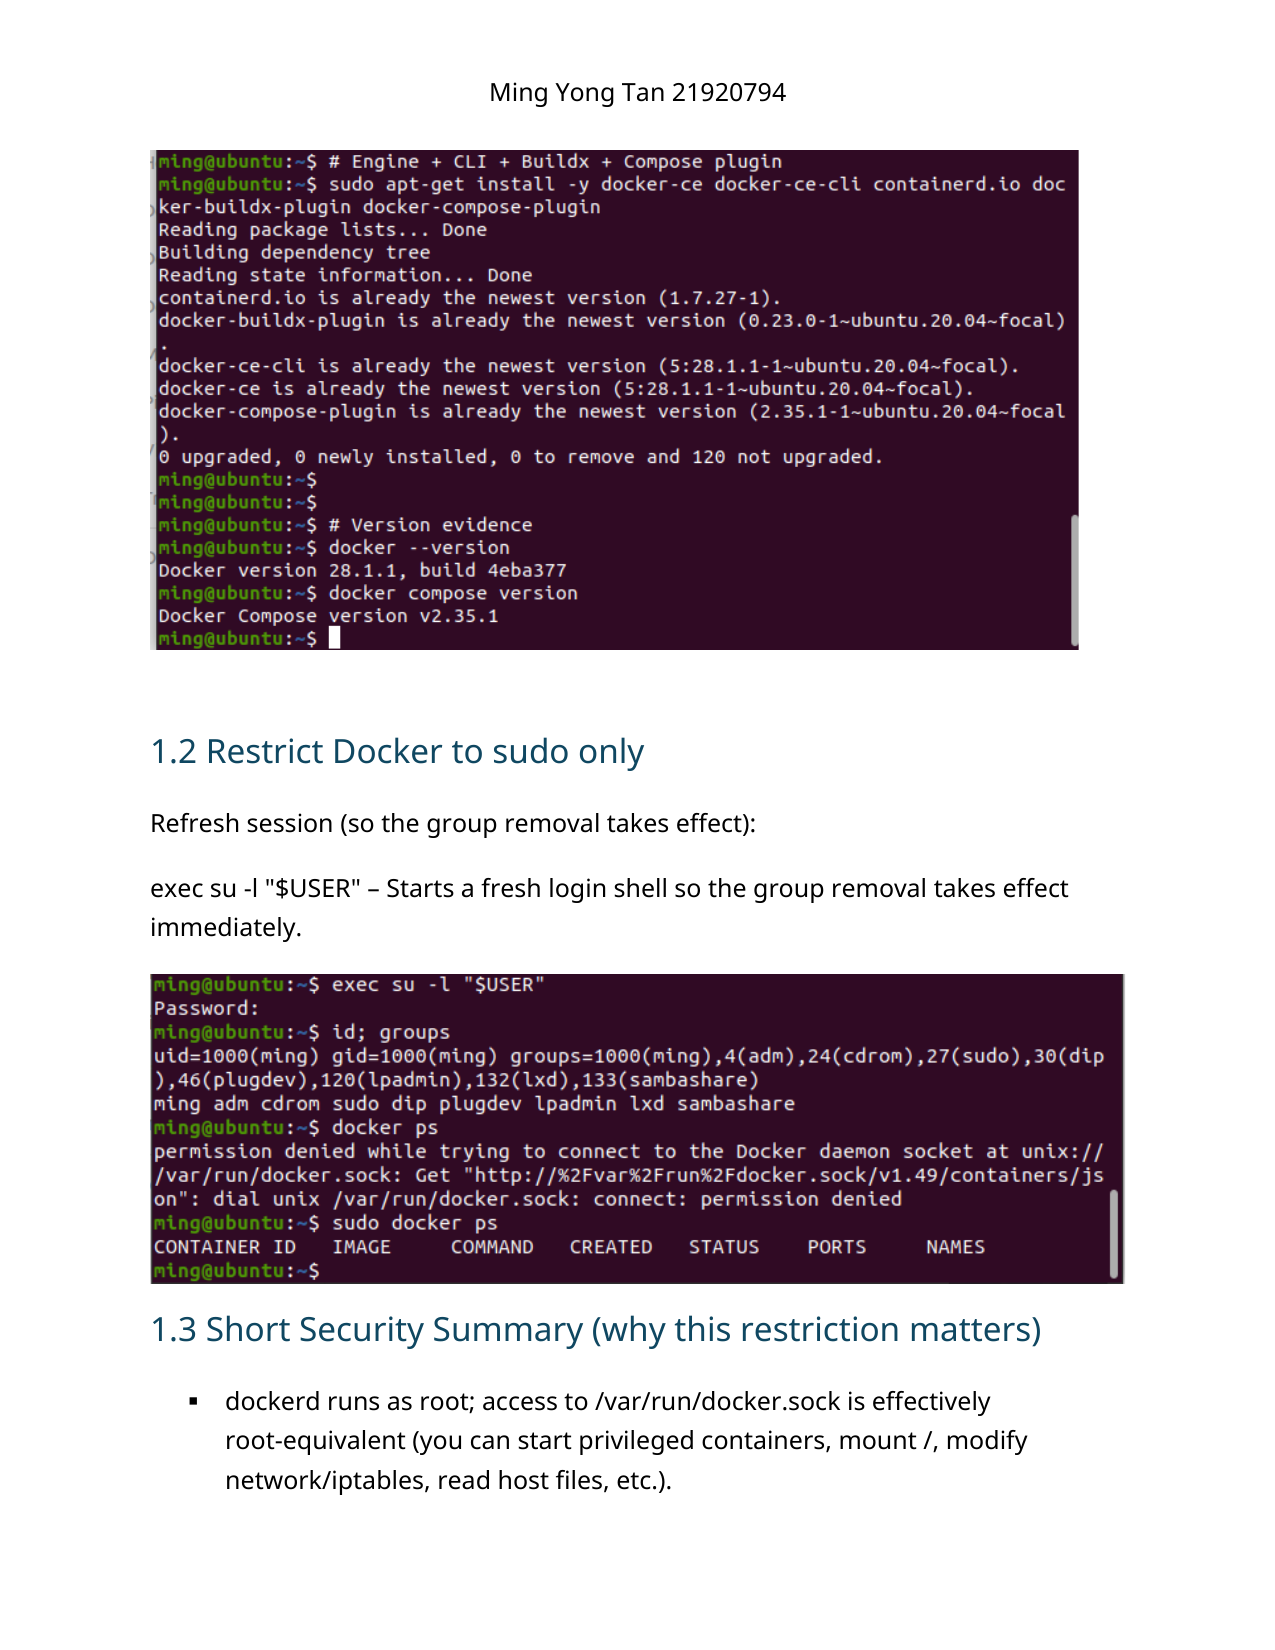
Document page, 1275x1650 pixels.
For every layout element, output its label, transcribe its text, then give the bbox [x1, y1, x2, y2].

picture [150, 974, 1125, 1284]
subtitle 1.3 Short Security Summary (why this restriction matters) [150, 1306, 1125, 1351]
picture [150, 150, 1079, 650]
subtitle 1.2 Restrict Docker to sudo only [150, 728, 1125, 774]
text exec su -l "$USER" – Starts a fresh login shell so the group removal takes effect immediately. [150, 870, 1125, 944]
text Refresh session (so the group removal takes effect): [150, 806, 1125, 840]
list dockerd runs as root; access to /var/run/docker.sock is effectively root‑equivalent (you can start privileged containers, mount /, modify network/iptables, read host files, etc.). [187, 1383, 1125, 1496]
